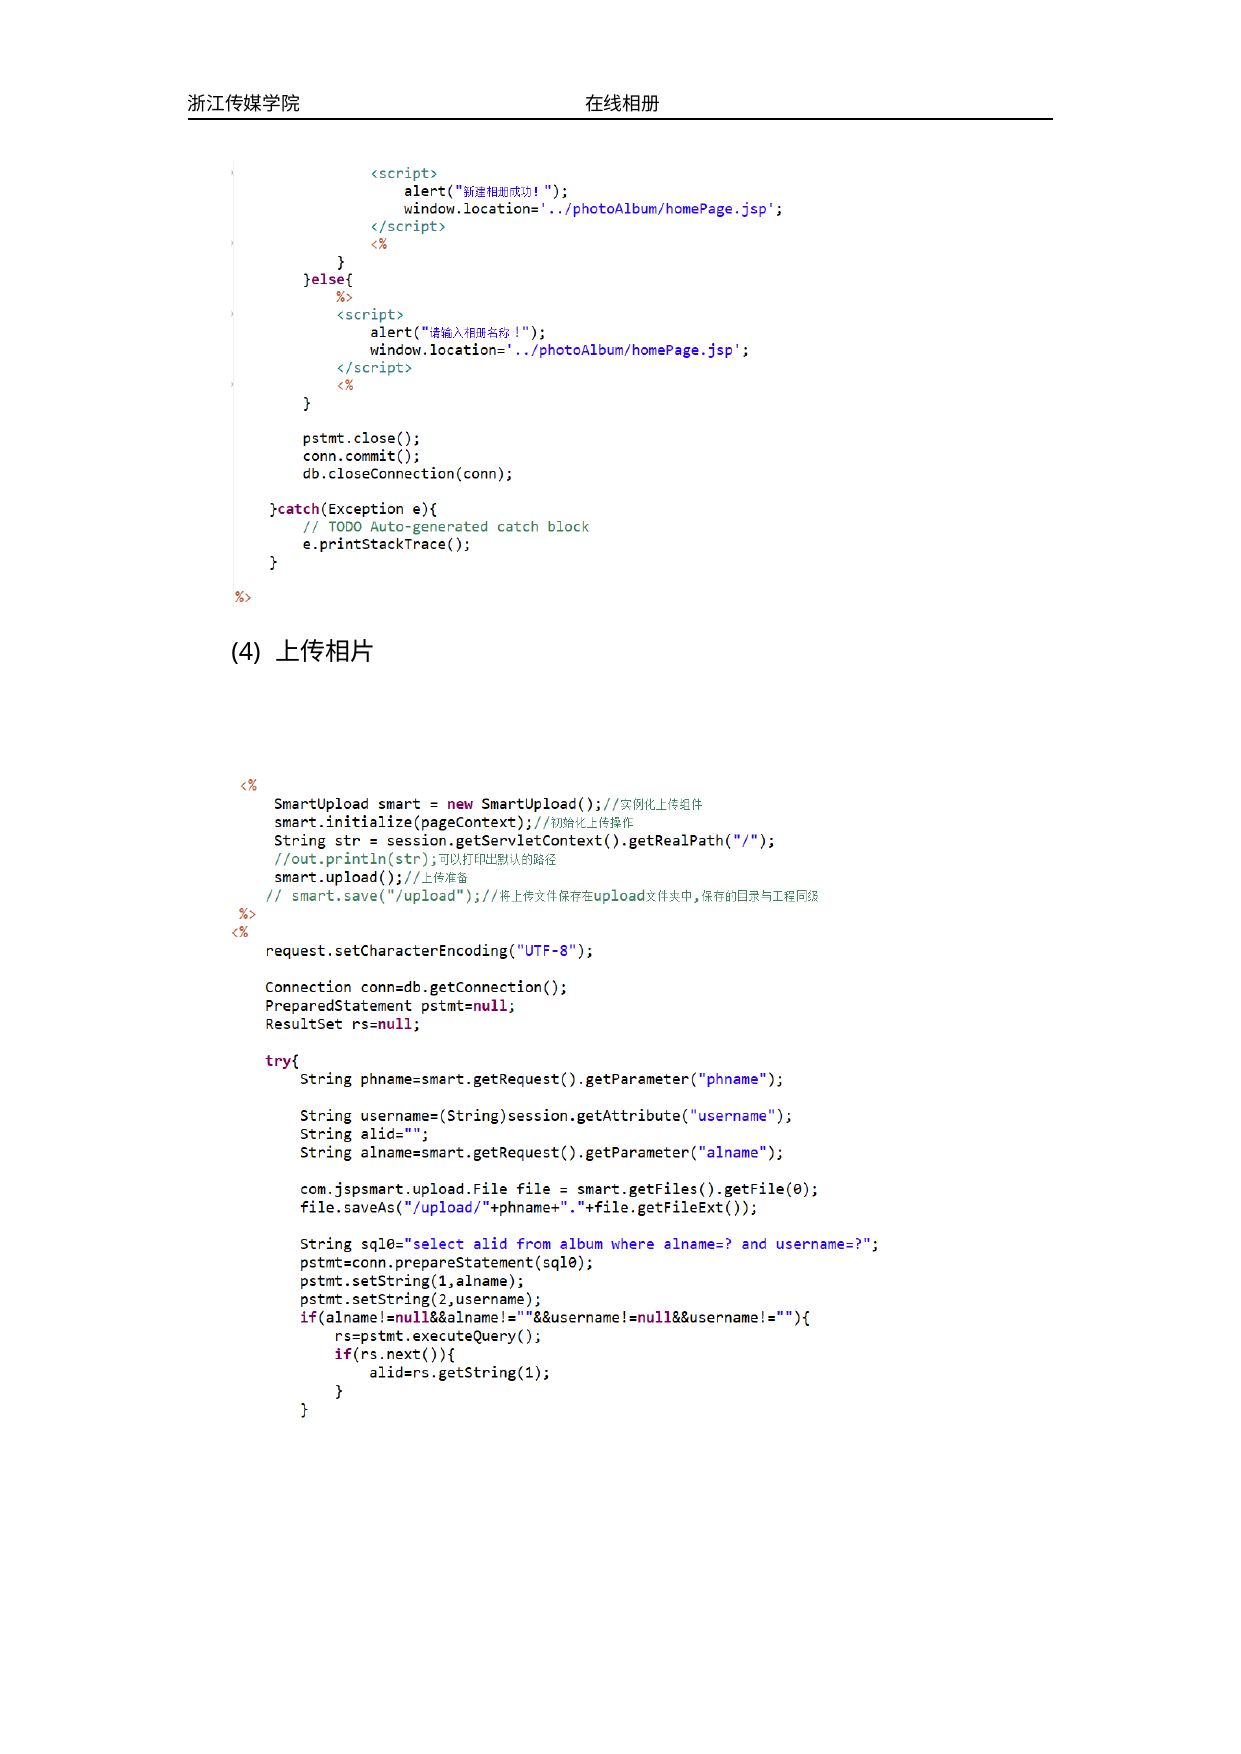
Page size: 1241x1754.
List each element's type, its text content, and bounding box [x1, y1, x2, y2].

picture [231, 162, 820, 607]
picture [231, 779, 895, 1437]
list 上传相片 [187, 617, 1053, 682]
